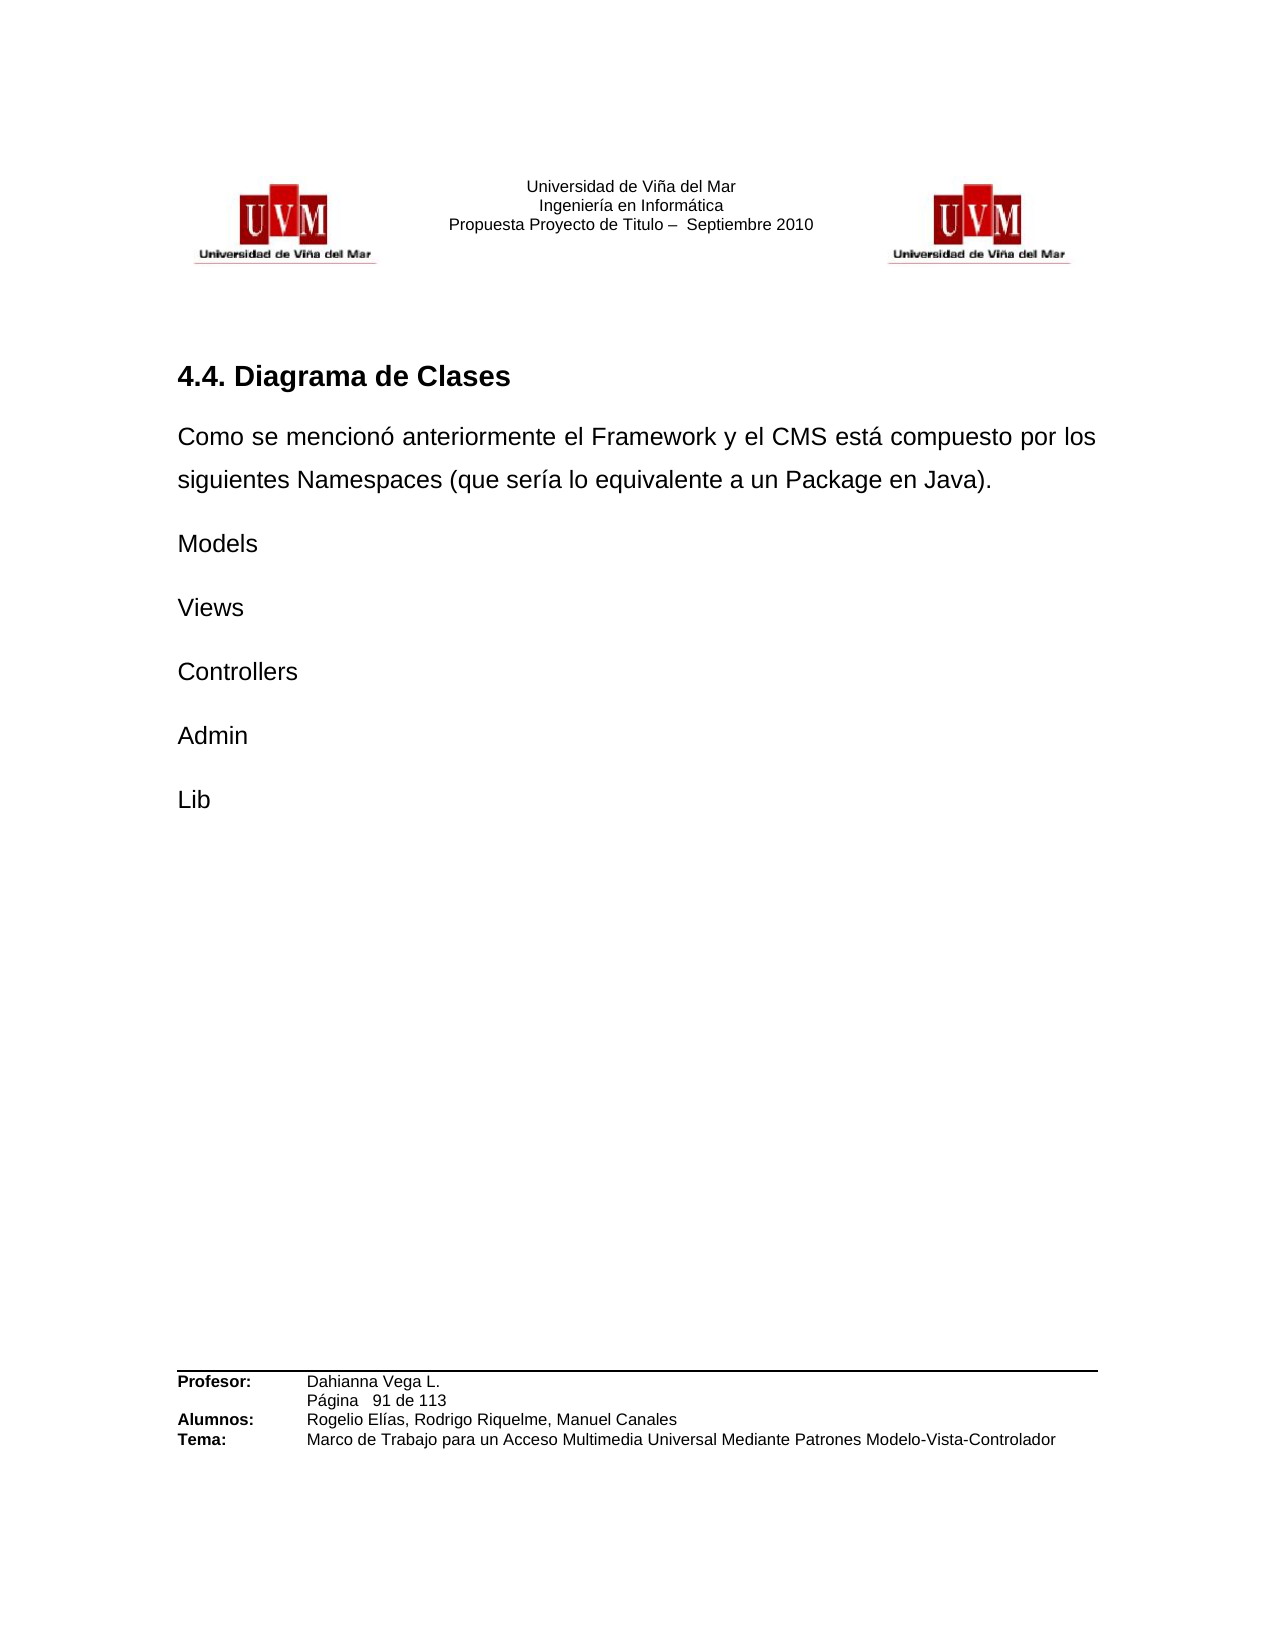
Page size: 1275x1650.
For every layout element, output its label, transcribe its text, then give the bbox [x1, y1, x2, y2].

text Controllers [177, 657, 1098, 685]
picture [871, 176, 1084, 267]
text Lib [177, 784, 1098, 813]
text Views [177, 593, 1098, 621]
text Como se mencionó anteriormente el Framework y el CMS está compuesto por los siguientes Namespaces (que sería lo equivalente a un Package en Java). [177, 422, 1098, 493]
text Models [177, 529, 1098, 557]
text Admin [177, 721, 1098, 749]
picture [177, 176, 390, 267]
subtitle 4.4. Diagrama de Clases [177, 359, 1098, 392]
